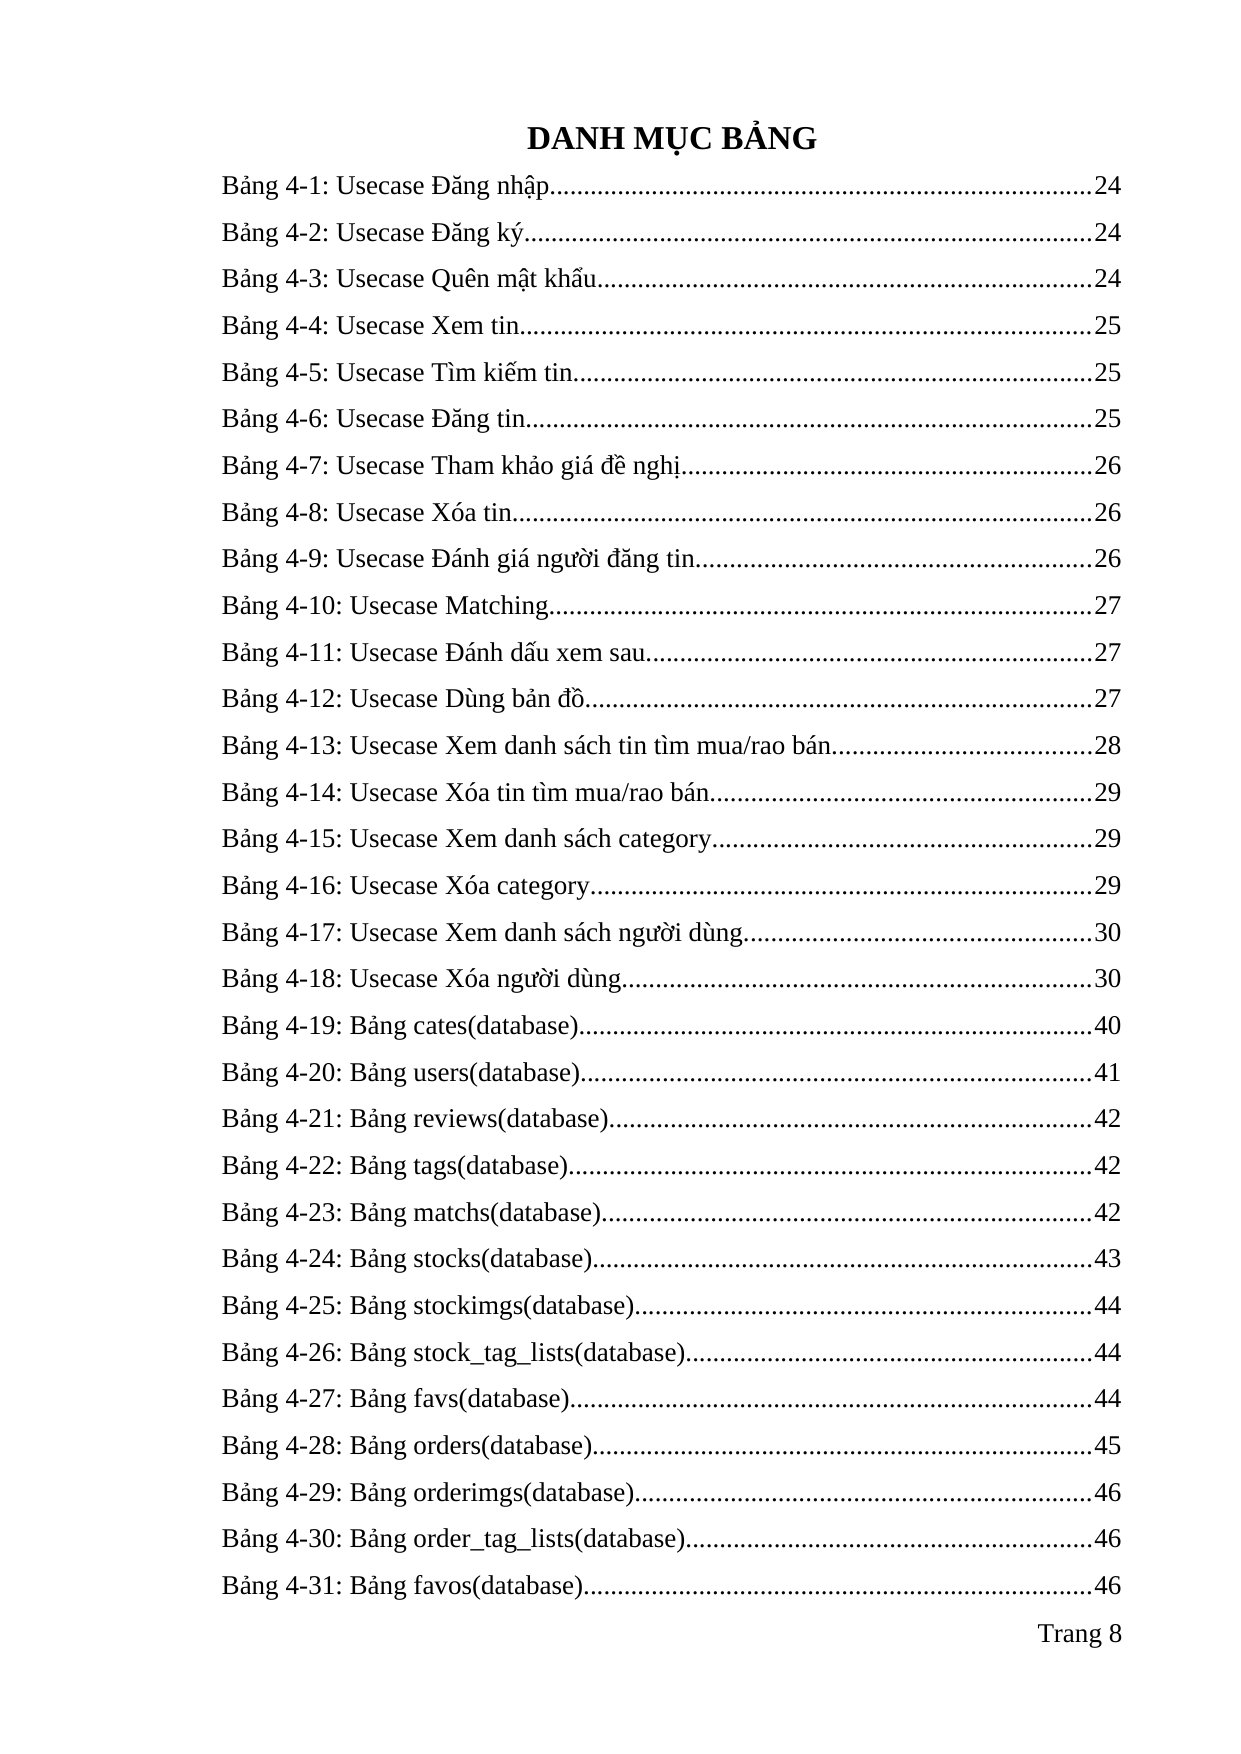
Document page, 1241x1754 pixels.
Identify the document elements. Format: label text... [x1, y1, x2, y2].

text Bảng 4-15: Usecase Xem danh sách category. 29 [177, 822, 1122, 853]
text Bảng 4-26: Bảng stock_tag_lists(database). 44 [177, 1336, 1122, 1367]
text Bảng 4-4: Usecase Xem tin. 25 [177, 309, 1122, 340]
text Bảng 4-19: Bảng cates(database). 40 [177, 1009, 1122, 1040]
text Bảng 4-31: Bảng favos(database). 46 [177, 1569, 1122, 1600]
text Bảng 4-14: Usecase Xóa tin tìm mua/rao bán. 29 [177, 776, 1122, 807]
text Bảng 4-18: Usecase Xóa người dùng. 30 [177, 962, 1122, 993]
text Bảng 4-13: Usecase Xem danh sách tin tìm mua/rao bán. 28 [177, 729, 1122, 760]
text Bảng 4-9: Usecase Đánh giá người đăng tin. 26 [177, 542, 1122, 573]
text Bảng 4-3: Usecase Quên mật khẩu. 24 [177, 262, 1122, 293]
text Bảng 4-10: Usecase Matching. 27 [177, 589, 1122, 620]
text Bảng 4-29: Bảng orderimgs(database). 46 [177, 1476, 1122, 1507]
text Bảng 4-1: Usecase Đăng nhập. 24 [177, 169, 1122, 200]
text Bảng 4-16: Usecase Xóa category. 29 [177, 869, 1122, 900]
subtitle DANH MỤC BẢNG [222, 118, 1122, 156]
text Bảng 4-24: Bảng stocks(database). 43 [177, 1242, 1122, 1273]
text Bảng 4-27: Bảng favs(database). 44 [177, 1382, 1122, 1413]
text Bảng 4-22: Bảng tags(database). 42 [177, 1149, 1122, 1180]
text Bảng 4-23: Bảng matchs(database). 42 [177, 1196, 1122, 1227]
text Bảng 4-28: Bảng orders(database). 45 [177, 1429, 1122, 1460]
text Bảng 4-20: Bảng users(database). 41 [177, 1056, 1122, 1087]
text Bảng 4-7: Usecase Tham khảo giá đề nghị. 26 [177, 449, 1122, 480]
text Bảng 4-30: Bảng order_tag_lists(database). 46 [177, 1522, 1122, 1553]
text Bảng 4-17: Usecase Xem danh sách người dùng. 30 [177, 916, 1122, 947]
text Bảng 4-6: Usecase Đăng tin. 25 [177, 402, 1122, 433]
text Bảng 4-2: Usecase Đăng ký. 24 [177, 216, 1122, 247]
text Bảng 4-8: Usecase Xóa tin. 26 [177, 496, 1122, 527]
text Bảng 4-5: Usecase Tìm kiếm tin. 25 [177, 356, 1122, 387]
text Bảng 4-12: Usecase Dùng bản đồ. 27 [177, 682, 1122, 713]
text Bảng 4-25: Bảng stockimgs(database). 44 [177, 1289, 1122, 1320]
text Bảng 4-11: Usecase Đánh dấu xem sau. 27 [177, 636, 1122, 667]
text Bảng 4-21: Bảng reviews(database). 42 [177, 1102, 1122, 1133]
